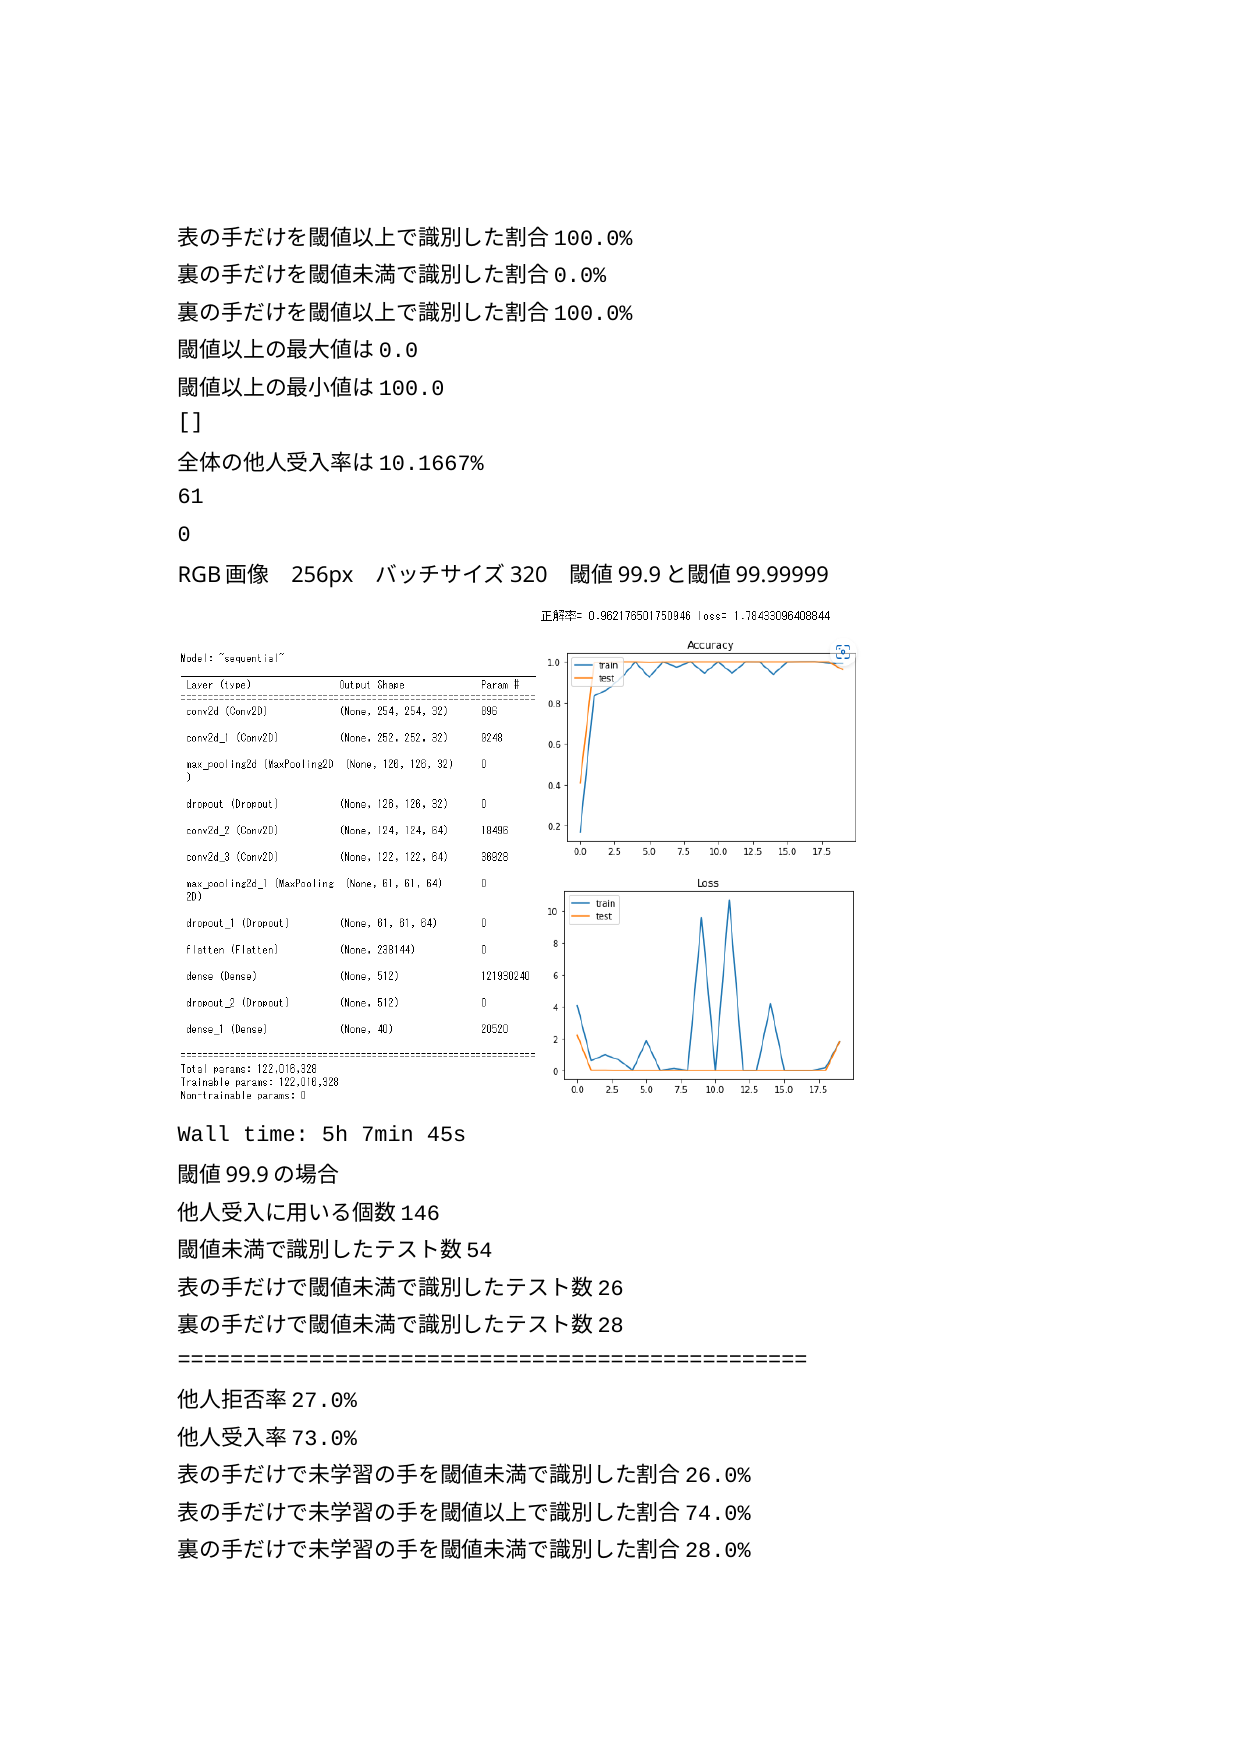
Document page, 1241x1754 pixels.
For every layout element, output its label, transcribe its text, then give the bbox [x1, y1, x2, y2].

text 他人受入率73.0% [177, 1417, 1063, 1454]
text Wall time: 5h 7min 45s [177, 1117, 1063, 1154]
text 全体の他人受入率は10.1667% [177, 442, 1063, 479]
text 表の手だけで閾値未満で識別したテスト数26 [177, 1267, 1063, 1304]
text 裏の手だけを閾値以上で識別した割合100.0% [177, 292, 1063, 329]
text 閾値以上の最大値は0.0 [177, 329, 1063, 367]
text 表の手だけを閾値以上で識別した割合100.0% [177, 217, 1063, 254]
text 裏の手だけで未学習の手を閾値未満で識別した割合28.0% [177, 1529, 1063, 1567]
text 裏の手だけを閾値未満で識別した割合0.0% [177, 254, 1063, 292]
text [] [177, 404, 1063, 442]
text RGB画像 256px バッチサイズ320 閾値99.9と閾値99.99999 [177, 554, 1063, 592]
text 表の手だけで未学習の手を閾値以上で識別した割合74.0% [177, 1492, 1063, 1529]
text 閾値未満で識別したテスト数54 [177, 1229, 1063, 1267]
text 他人拒否率27.0% [177, 1379, 1063, 1417]
text 閾値以上の最小値は100.0 [177, 367, 1063, 404]
text 他人受入に用いる個数146 [177, 1192, 1063, 1229]
text 裏の手だけで閾値未満で識別したテスト数28 [177, 1304, 1063, 1342]
text ================================================ [177, 1342, 1063, 1379]
text 0 [177, 517, 1063, 554]
picture [177, 606, 868, 1102]
text 表の手だけで未学習の手を閾値未満で識別した割合26.0% [177, 1454, 1063, 1492]
text 61 [177, 479, 1063, 517]
text 閾値99.9の場合 [177, 1154, 1063, 1192]
